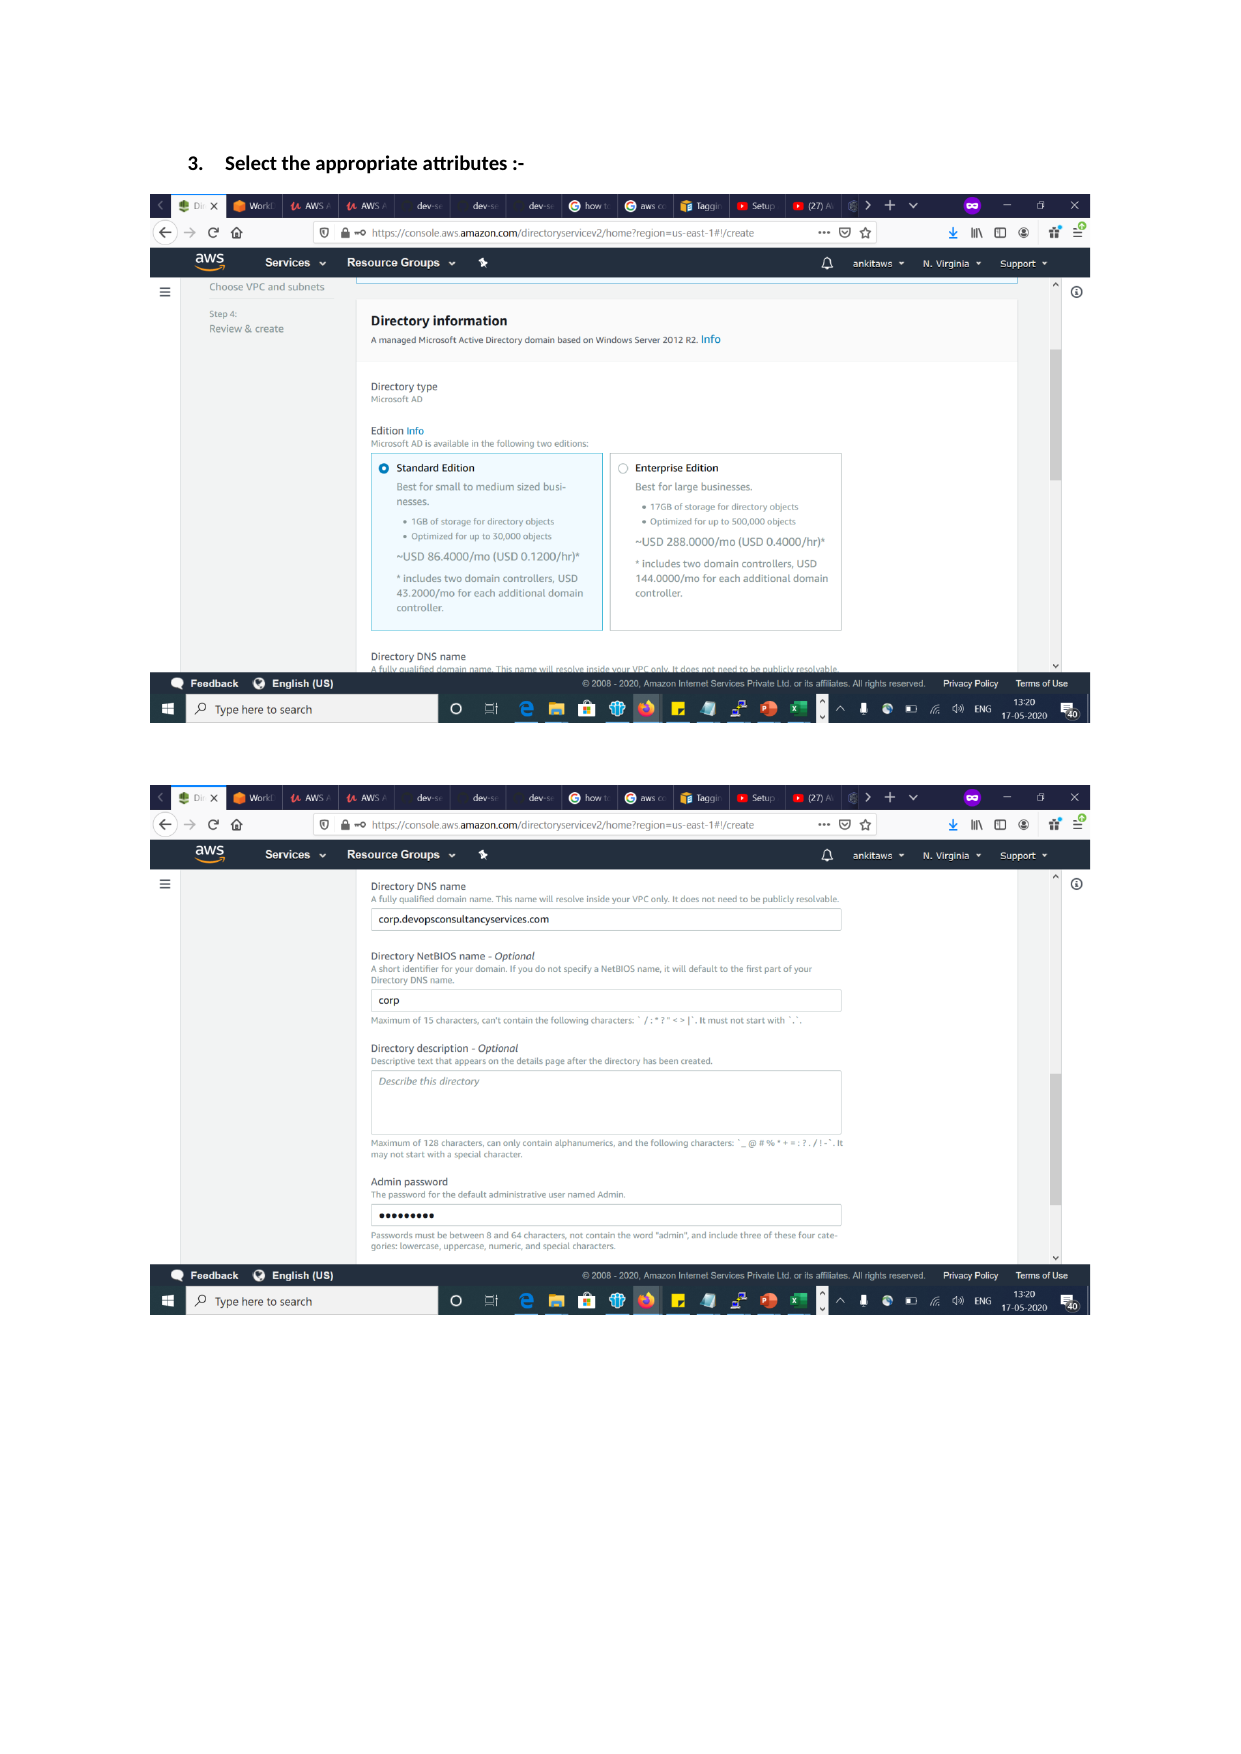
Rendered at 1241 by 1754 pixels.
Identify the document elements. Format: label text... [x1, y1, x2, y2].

picture [150, 194, 1091, 723]
list Select the appropriate attributes :- [187, 150, 1090, 175]
picture [150, 785, 1091, 1315]
